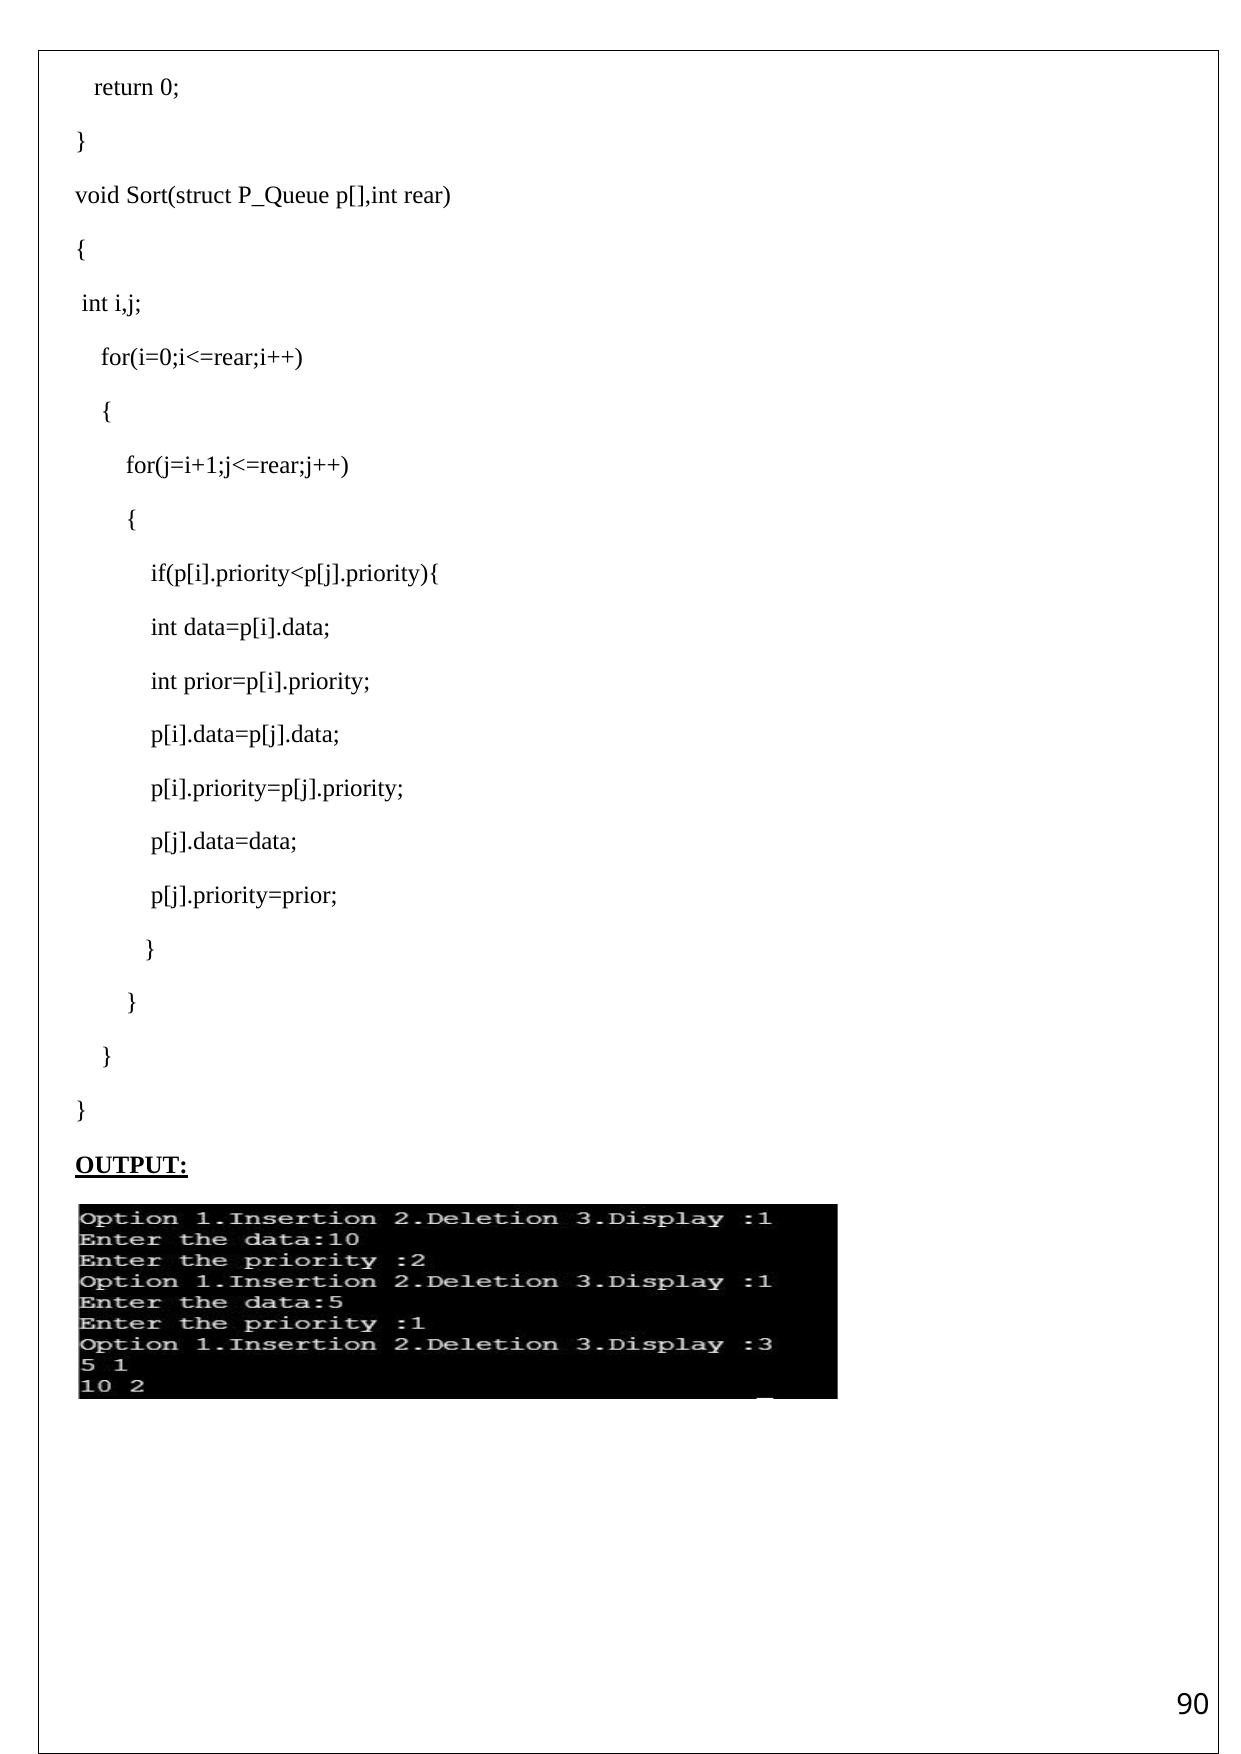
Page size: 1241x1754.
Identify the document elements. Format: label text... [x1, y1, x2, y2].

text int i,j; [81, 288, 1218, 317]
text } [126, 987, 1218, 1016]
text return 0; [94, 72, 1218, 101]
text } [75, 1096, 1218, 1124]
picture [78, 1204, 838, 1399]
text { [75, 234, 1218, 263]
text 90 [39, 1683, 1209, 1723]
text } [101, 1041, 1218, 1070]
text { [126, 504, 1218, 533]
text void Sort(struct P_Queue p[],int rear) [75, 180, 1218, 209]
text for(j=i+1;j<=rear;j++) [126, 450, 1218, 479]
text if(p[i].priority<p[j].priority){ int data=p[i].data; [151, 558, 453, 641]
text } [75, 126, 1218, 155]
text { [101, 396, 1218, 425]
text OUTPUT: [75, 1150, 1218, 1179]
text int prior=p[i].priority; p[i].data=p[j].data; p[i].priority=p[j].priority; p[j].data=data; p[j].priority=prior; [151, 666, 453, 908]
text for(i=0;i<=rear;i++) [101, 342, 1218, 371]
text } [144, 934, 1218, 963]
